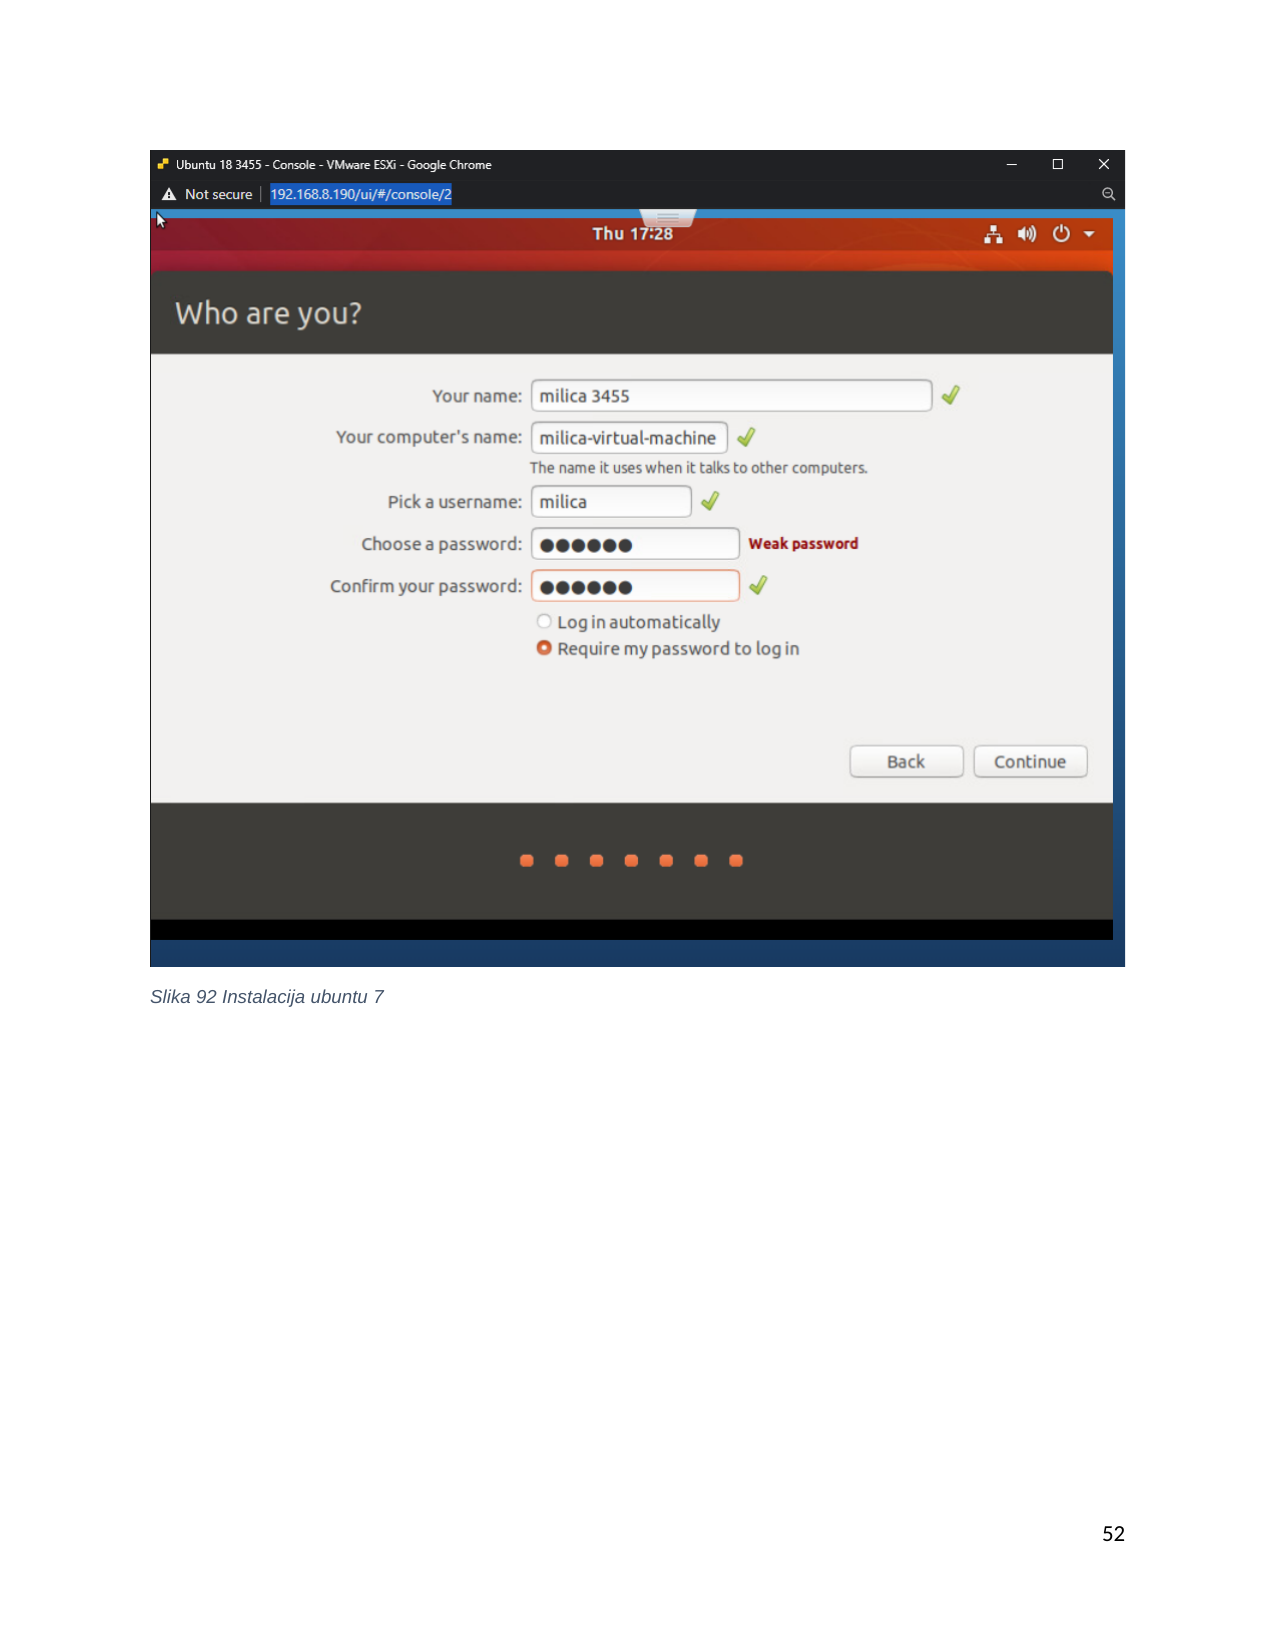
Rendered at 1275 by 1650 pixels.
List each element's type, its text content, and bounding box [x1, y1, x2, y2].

picture [150, 150, 1125, 967]
text Slika 92 Instalacija ubuntu 7 [150, 986, 1125, 1007]
